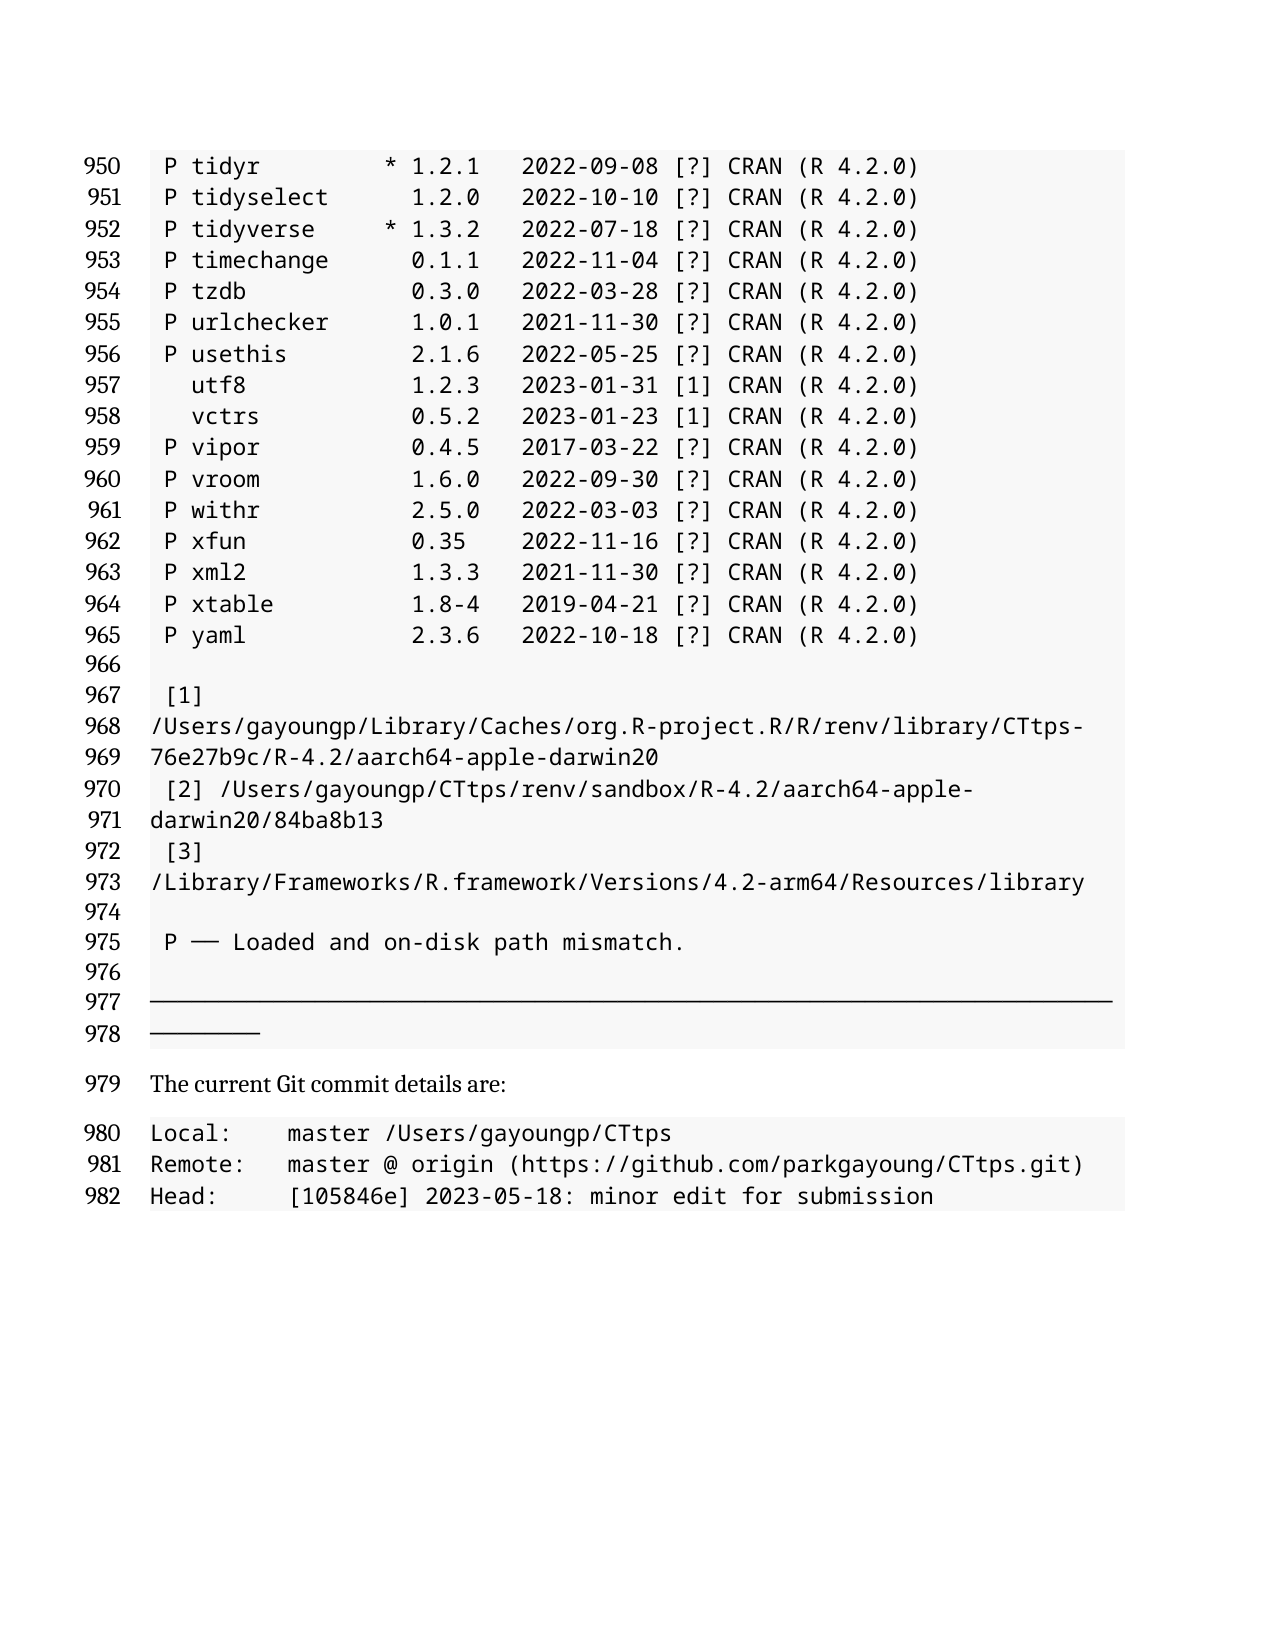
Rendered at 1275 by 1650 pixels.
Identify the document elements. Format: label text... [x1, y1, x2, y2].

text The current Git commit details are: [150, 1069, 1125, 1098]
text Local: master /Users/gayoungp/CTtps Remote: master @ origin (https://github.com/parkgayoung/CTtps.git) Head: [105846e] 2023-05-18: minor edit for submission [150, 1117, 1125, 1211]
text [150, 150, 1125, 1049]
